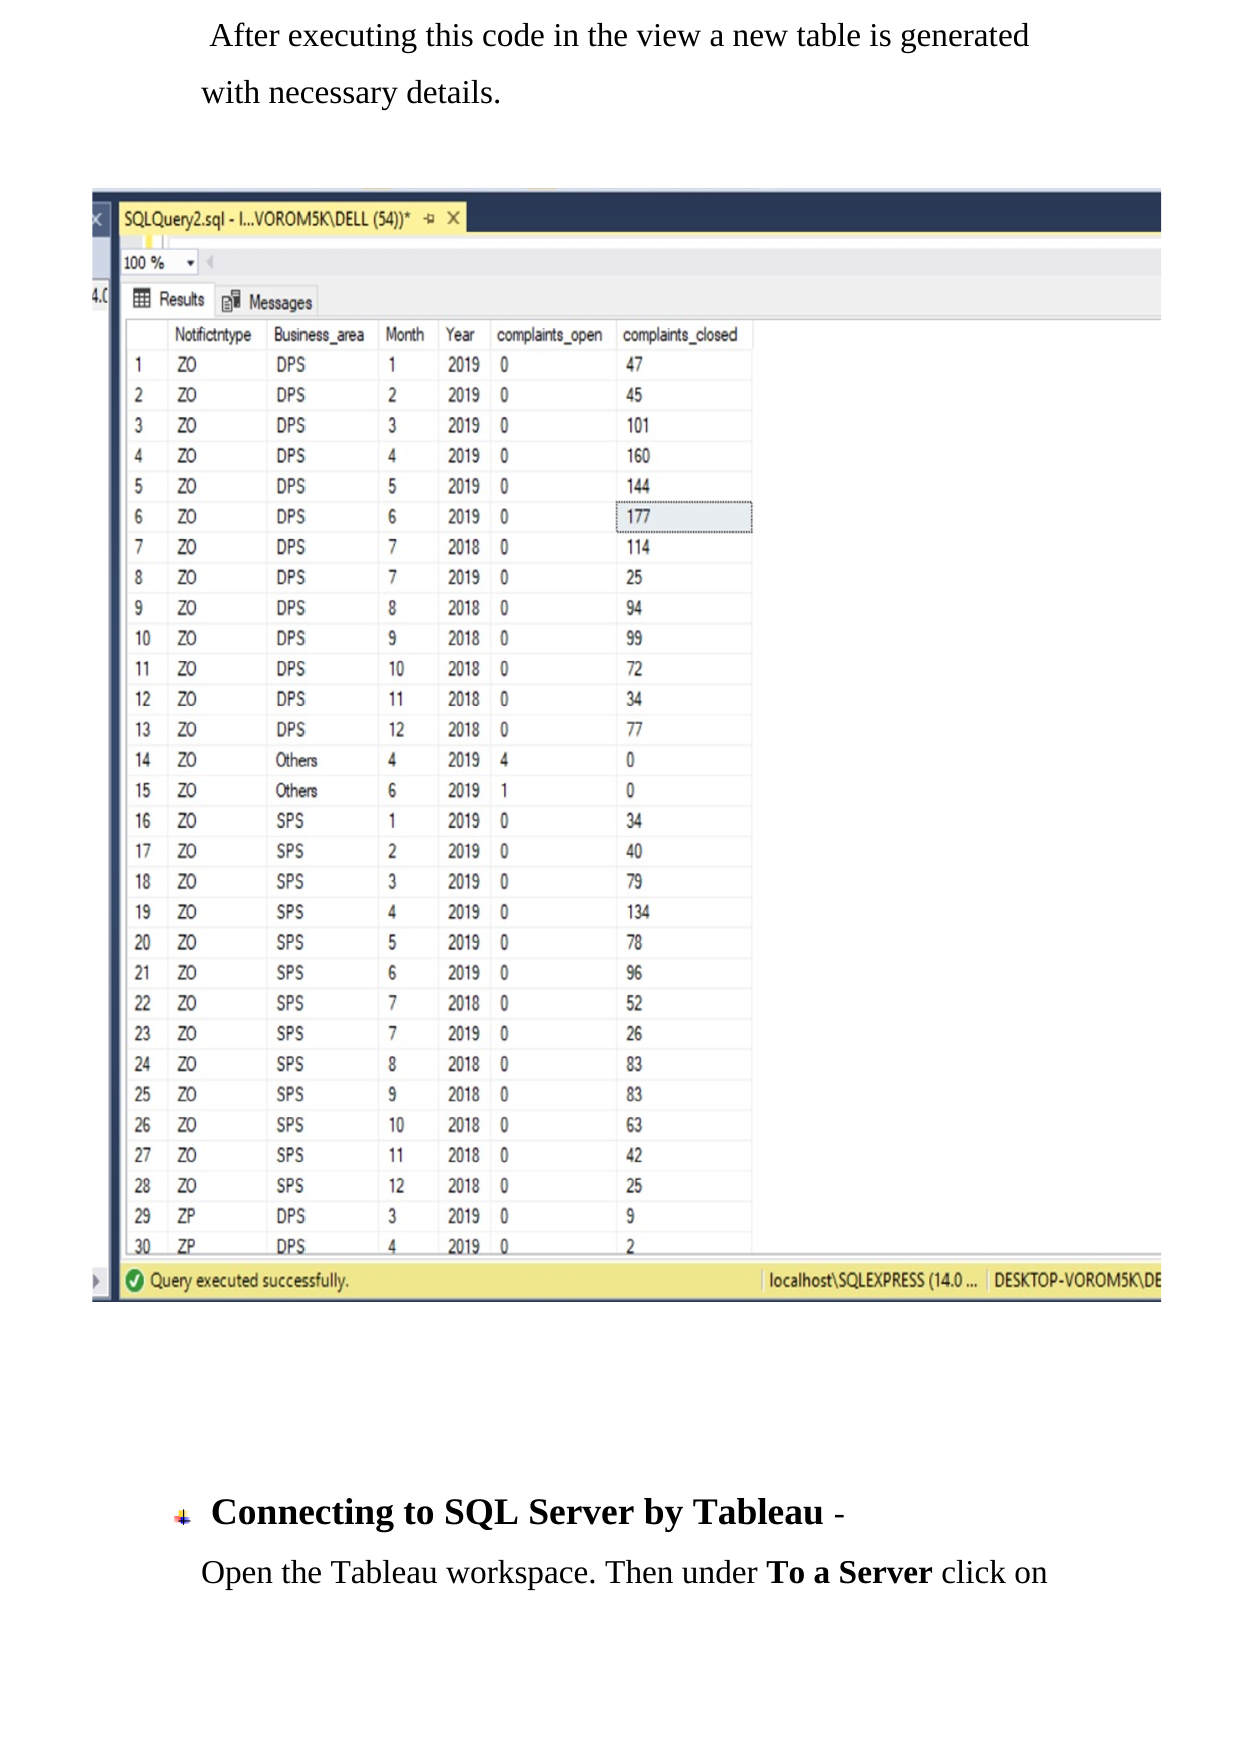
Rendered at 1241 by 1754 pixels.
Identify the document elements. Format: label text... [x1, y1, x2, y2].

text with necessary details. [59, 73, 1167, 111]
picture [174, 1508, 191, 1525]
picture [92, 188, 1162, 1302]
text After executing this code in the view a new table is generated [59, 15, 1167, 53]
text Open the Tableau workspace. Then under To a Server click on [59, 1553, 1167, 1591]
list Connecting to SQL Server by Tableau - [173, 1489, 1167, 1533]
